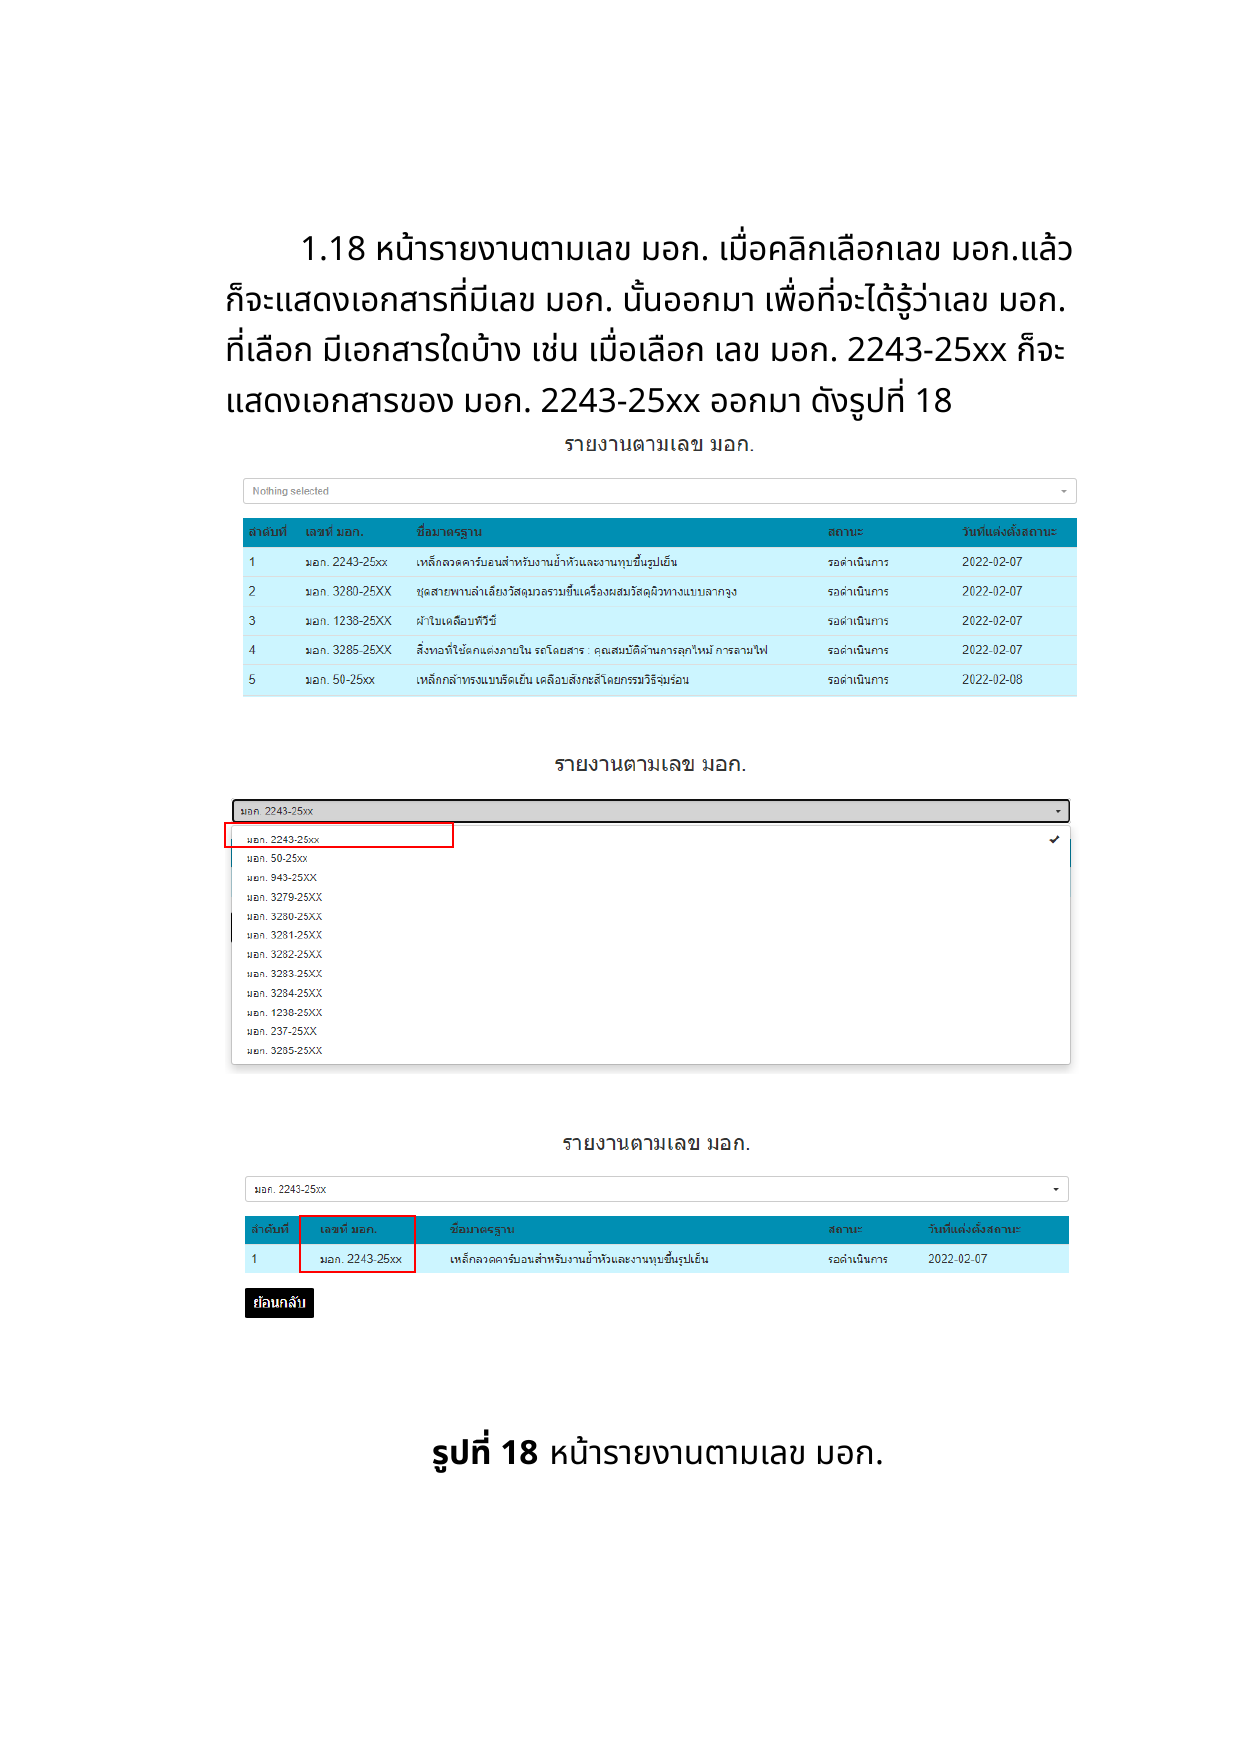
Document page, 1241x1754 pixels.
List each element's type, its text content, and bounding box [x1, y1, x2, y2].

picture [225, 741, 1080, 1074]
text 1.18 หน้ารายงานตามเลข มอก. เมื่อคลิกเลือกเลข มอก.แล้วก็จะแสดงเอกสารที่มีเลข มอก. นั้นออกมา เพื่อที่จะได้รู้ว่าเลข มอก. ที่เลือก มีเอกสารใดบ้าง เช่น เมื่อเลือก เลข มอก. 2243-25xx ก็จะแสดงเอกสารของ มอก. 2243-25xx ออกมา ดังรูปที่ 18 [225, 225, 1090, 427]
picture [225, 427, 1091, 697]
picture [226, 824, 452, 846]
picture [225, 1118, 1091, 1327]
text รูปที่ 18 หน้ารายงานตามเลข มอก. [225, 1429, 1090, 1480]
